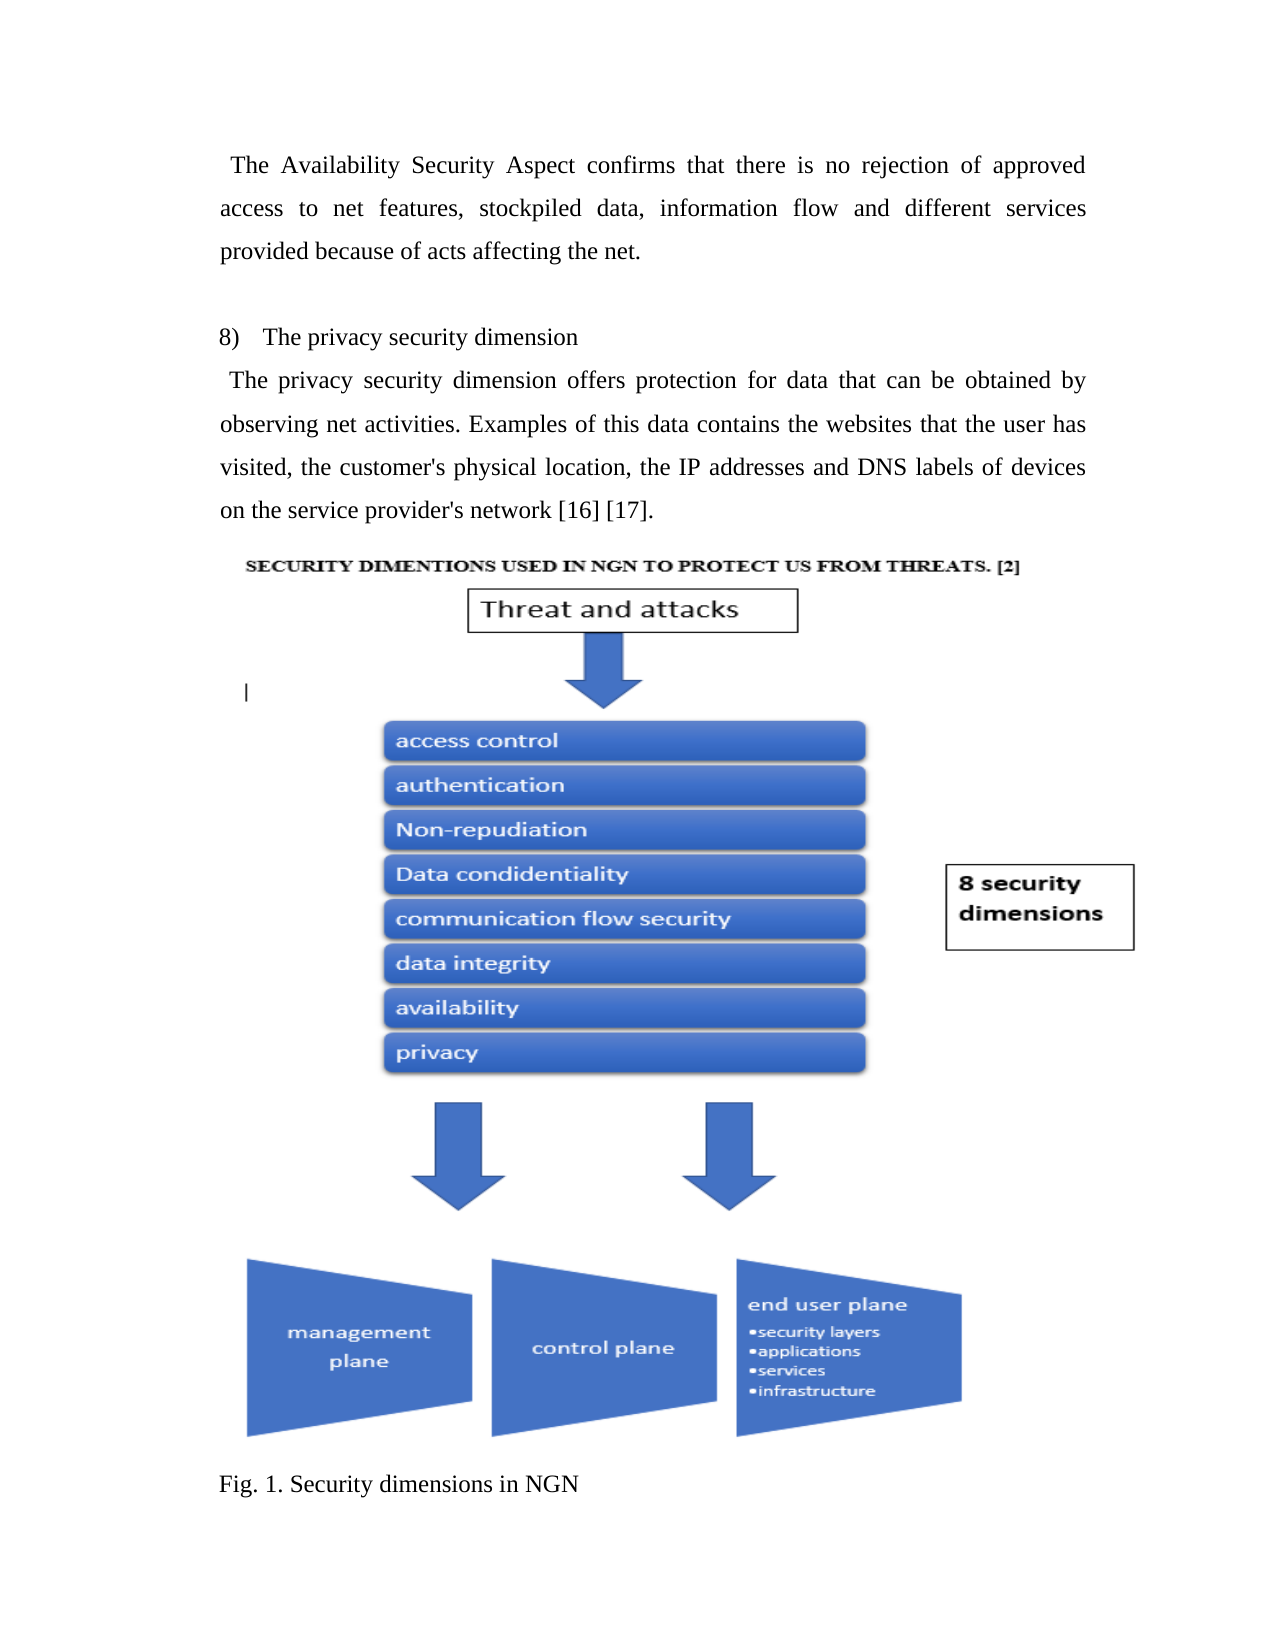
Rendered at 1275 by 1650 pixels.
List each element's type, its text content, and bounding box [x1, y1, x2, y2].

picture [218, 538, 1153, 1455]
text 8) The privacy security dimension [219, 322, 1087, 351]
text Fig. 1. Security dimensions in NGN [219, 1469, 1087, 1498]
text The privacy security dimension offers protection for data that can be obtained by observing net activities. Examples of this data contains the websites that the user has visited, the customer's physical location, the IP addresses and DNS labels of devices on the service provider's network [16] [17]. [219, 366, 1087, 524]
text The Availability Security Aspect confirms that there is no rejection of approved access to net features, stockpiled data, information flow and different services provided because of acts affecting the net. [219, 150, 1087, 265]
